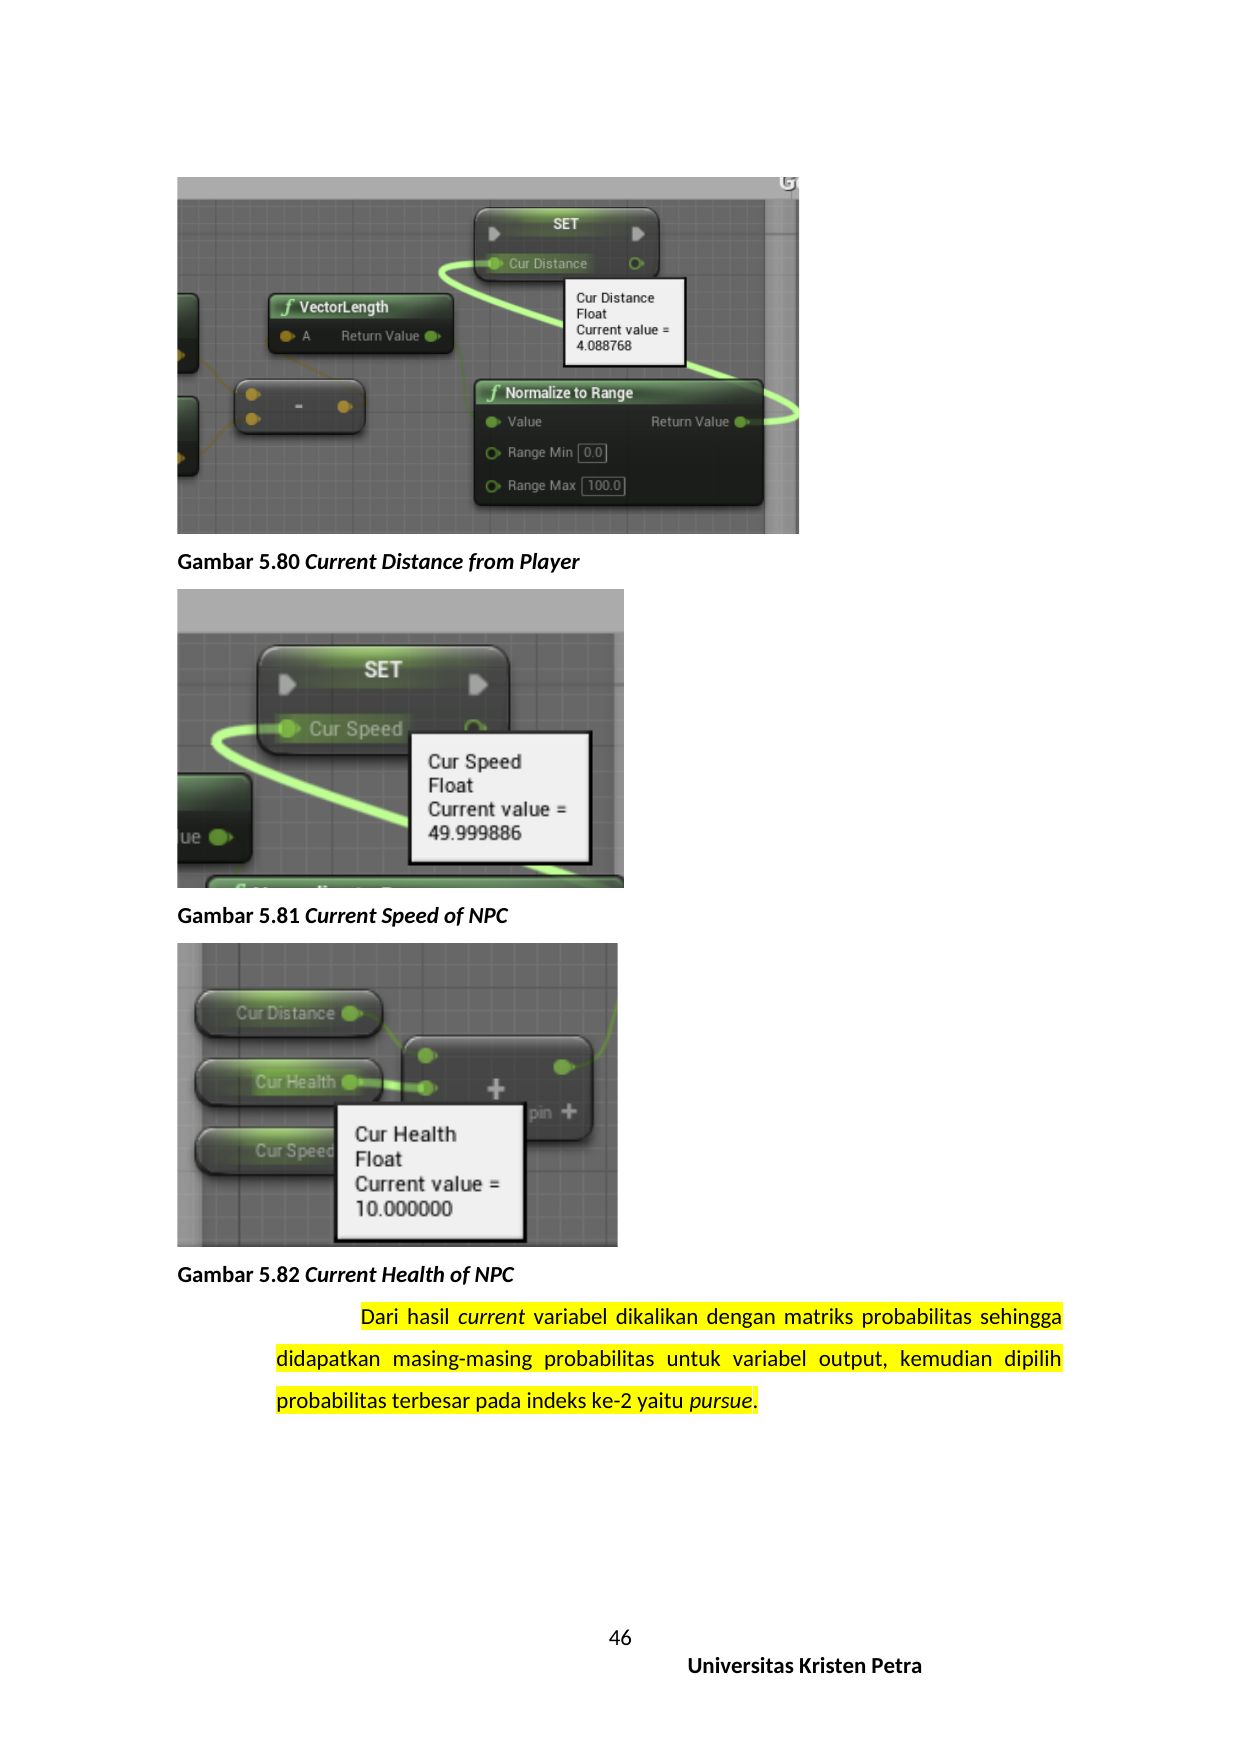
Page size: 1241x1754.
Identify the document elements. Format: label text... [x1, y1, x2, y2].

picture [177, 589, 624, 888]
text Gambar . Current Distance from Player [177, 547, 1063, 575]
picture [177, 177, 800, 534]
text Dari hasil current variabel dikalikan dengan matriks probabilitas sehingga didapatkan masing-masing probabilitas untuk variabel output, kemudian dipilih probabilitas terbesar pada indeks ke-2 yaitu pursue. [276, 1302, 1063, 1344]
text Gambar . Current Health of NPC [177, 1260, 1063, 1288]
text Dari hasil current variabel dikalikan dengan matriks probabilitas sehingga didapatkan masing-masing probabilitas untuk variabel output, kemudian dipilih probabilitas terbesar pada indeks ke-2 yaitu pursue. [276, 1372, 1063, 1414]
picture [177, 943, 618, 1247]
text Gambar . Current Speed of NPC [177, 901, 1063, 929]
